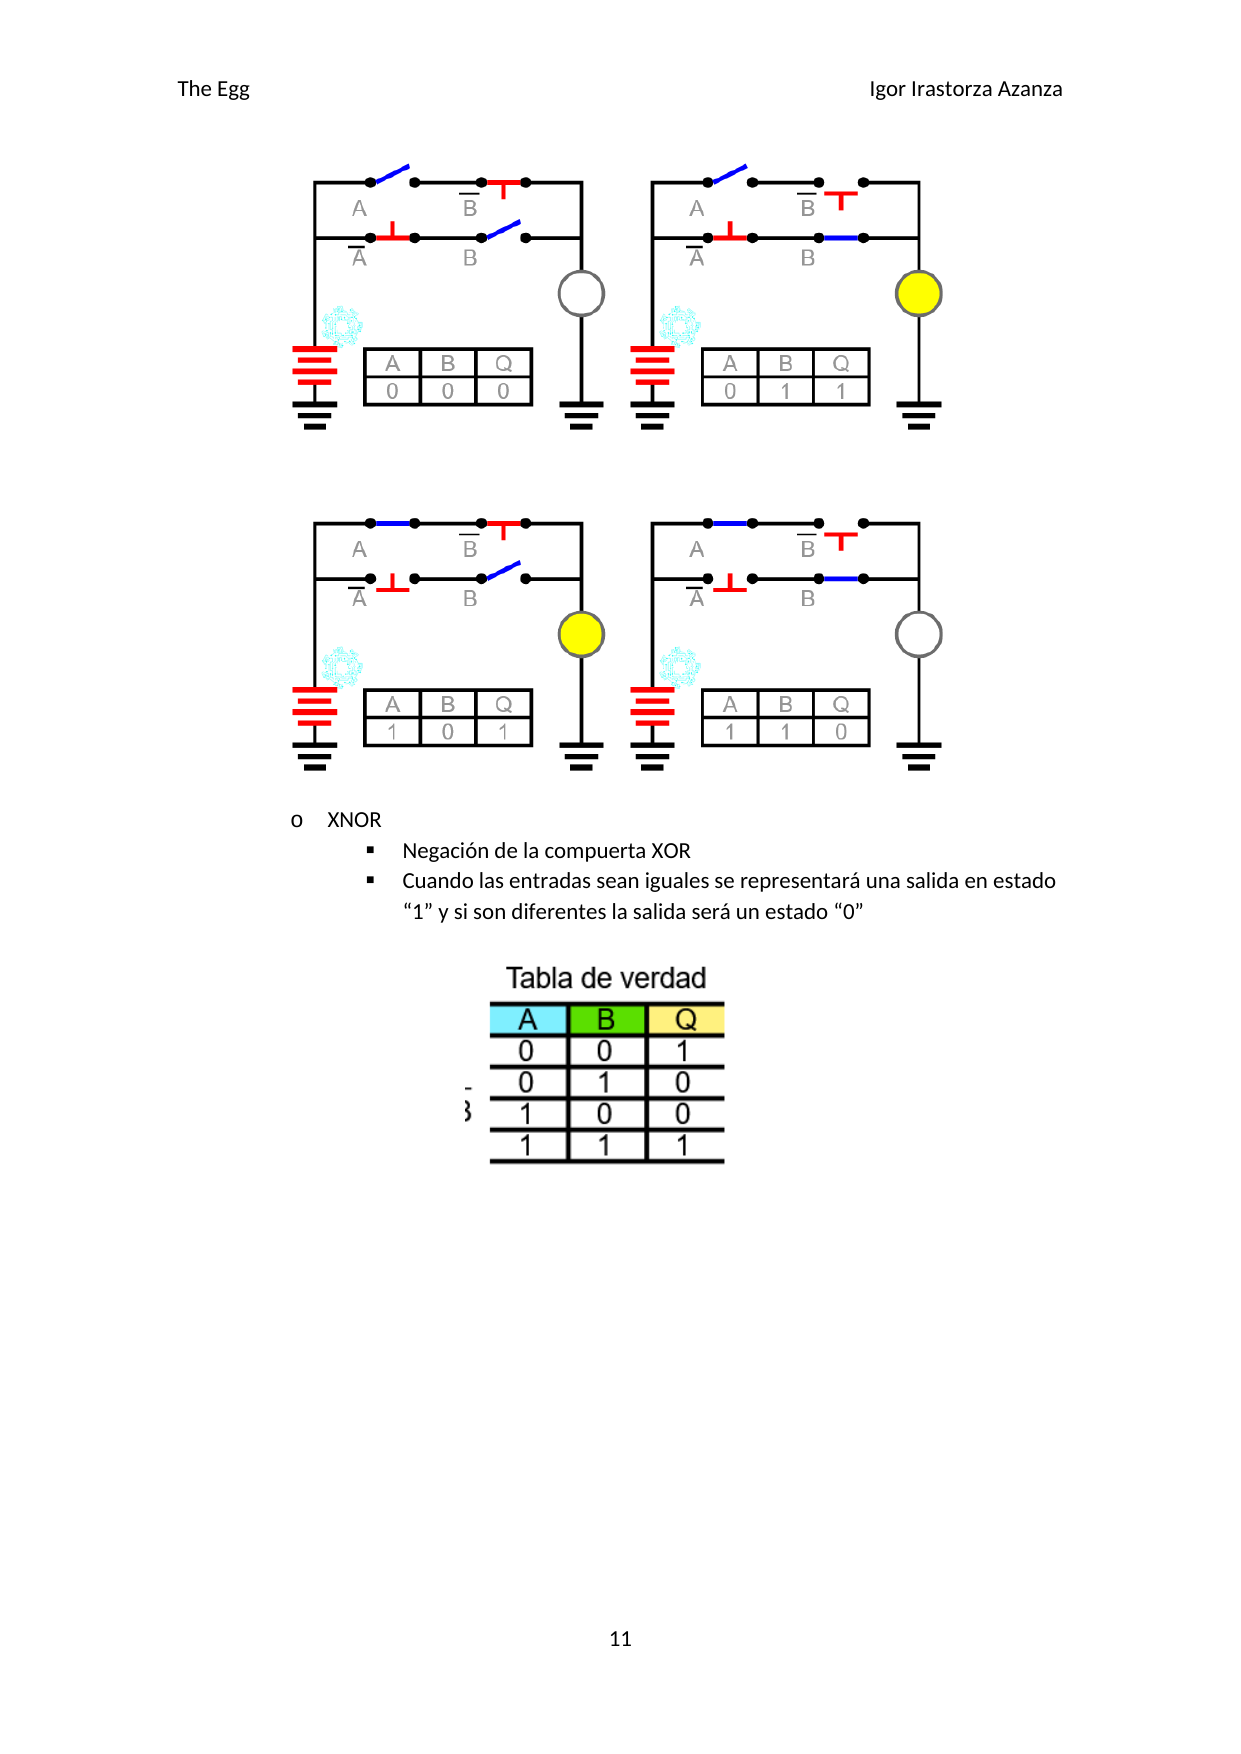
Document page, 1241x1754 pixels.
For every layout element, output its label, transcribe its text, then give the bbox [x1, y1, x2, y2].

list Cuando las entradas sean iguales se representará una salida en estado “1” y si son diferentes la salida será un estado “0” [365, 867, 1063, 925]
list XNOR [290, 805, 1063, 834]
picture [267, 147, 974, 787]
list Negación de la compuerta XOR [365, 836, 1063, 864]
picture [465, 943, 775, 1177]
